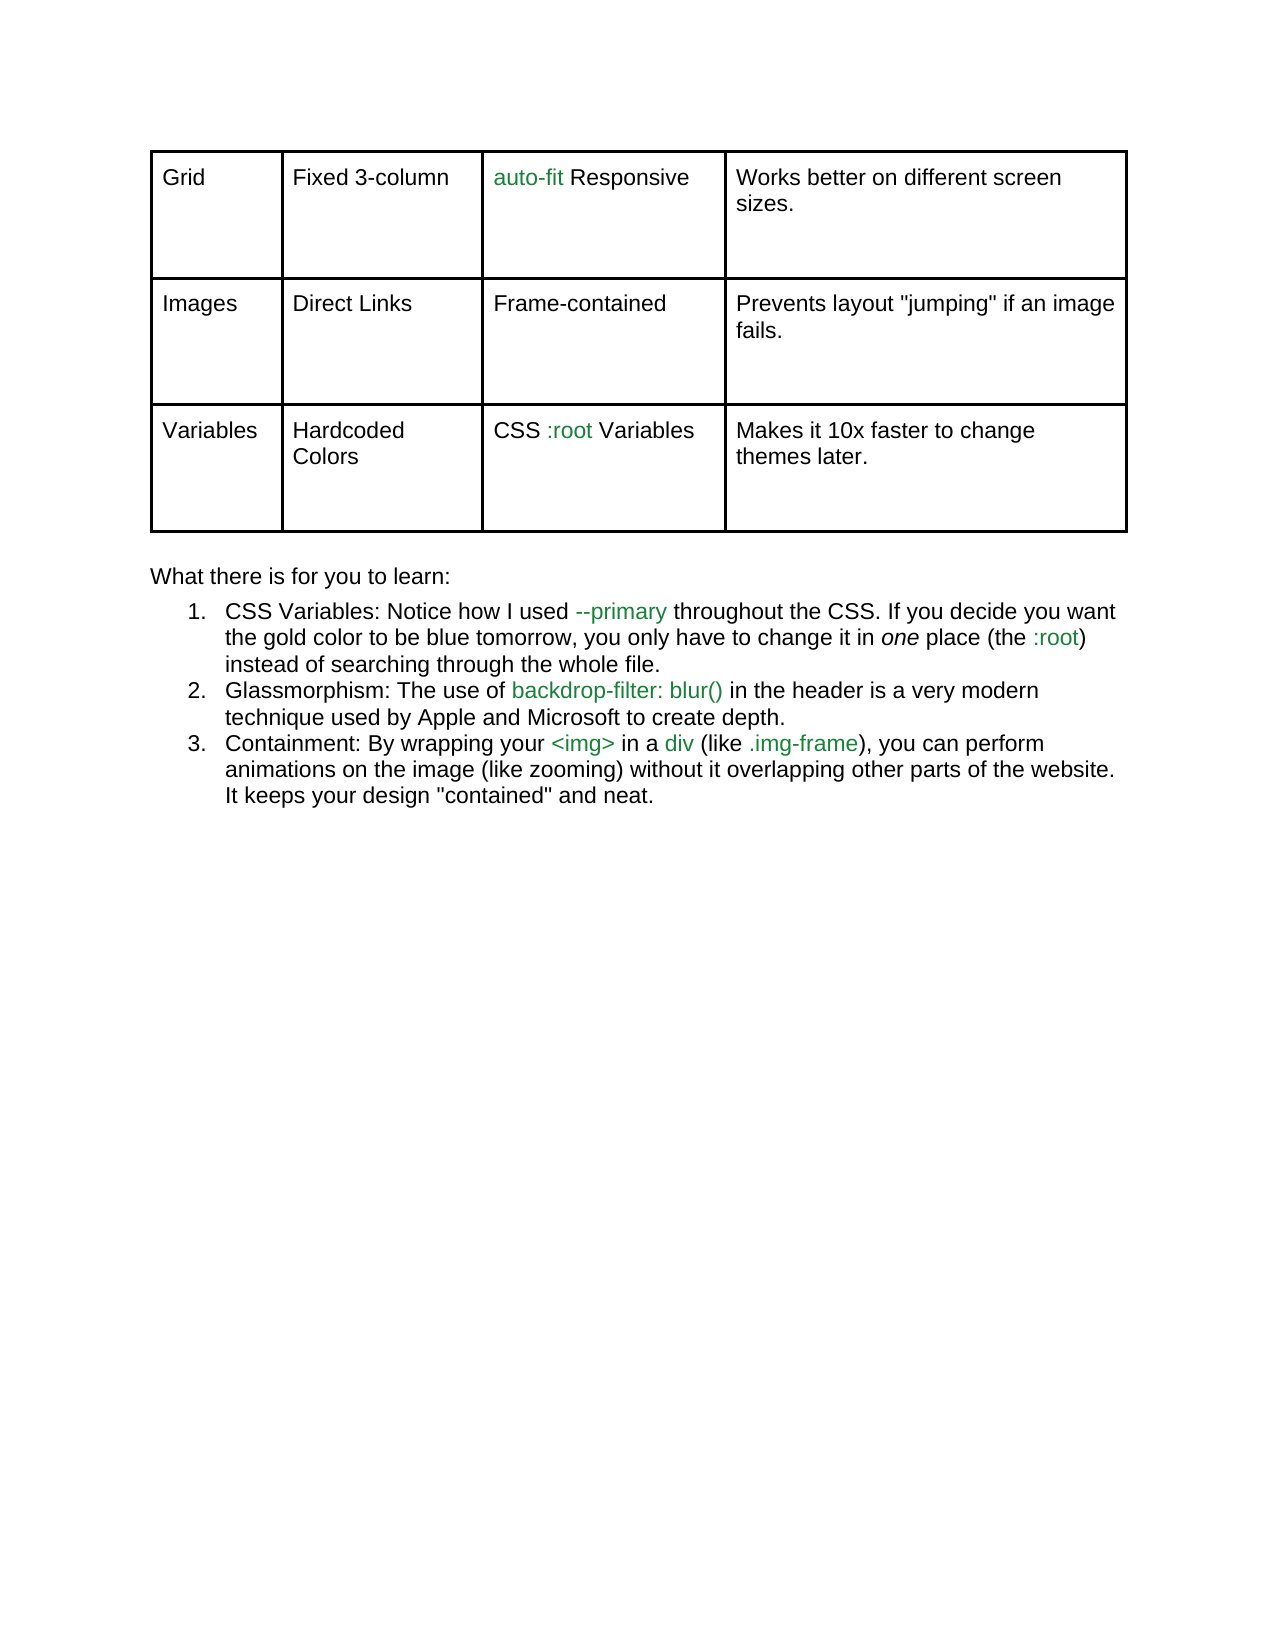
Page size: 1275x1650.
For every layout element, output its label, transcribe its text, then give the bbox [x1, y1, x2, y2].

subtitle What there is for you to learn: [150, 563, 1125, 590]
list CSS Variables: Notice how I used --primary throughout the CSS. If you decide you want the gold color to be blue tomorrow, you only have to change it in one place (the :root) instead of searching through the whole file. [187, 598, 1125, 677]
table_cell Works better on different screen sizes. [727, 153, 1125, 277]
table_cell Makes it 10x faster to change themes later. [727, 406, 1125, 530]
list Glassmorphism: The use of backdrop-filter: blur() in the header is a very modern technique used by Apple and Microsoft to create depth. [187, 677, 1125, 730]
table_cell Grid [153, 153, 281, 277]
table_cell Variables [153, 406, 281, 530]
table_cell Hardcoded Colors [284, 406, 481, 530]
table_cell Frame-contained [484, 280, 724, 403]
table_cell Fixed 3-column [284, 153, 481, 277]
table_cell CSS :root Variables [484, 406, 724, 530]
table_cell Prevents layout "jumping" if an image fails. [727, 280, 1125, 403]
table_cell auto-fit Responsive [484, 153, 724, 277]
table_cell Images [153, 280, 281, 403]
list Containment: By wrapping your <img> in a div (like .img-frame), you can perform animations on the image (like zooming) without it overlapping other parts of the website. It keeps your design "contained" and neat. [187, 730, 1125, 809]
table_cell Direct Links [284, 280, 481, 403]
